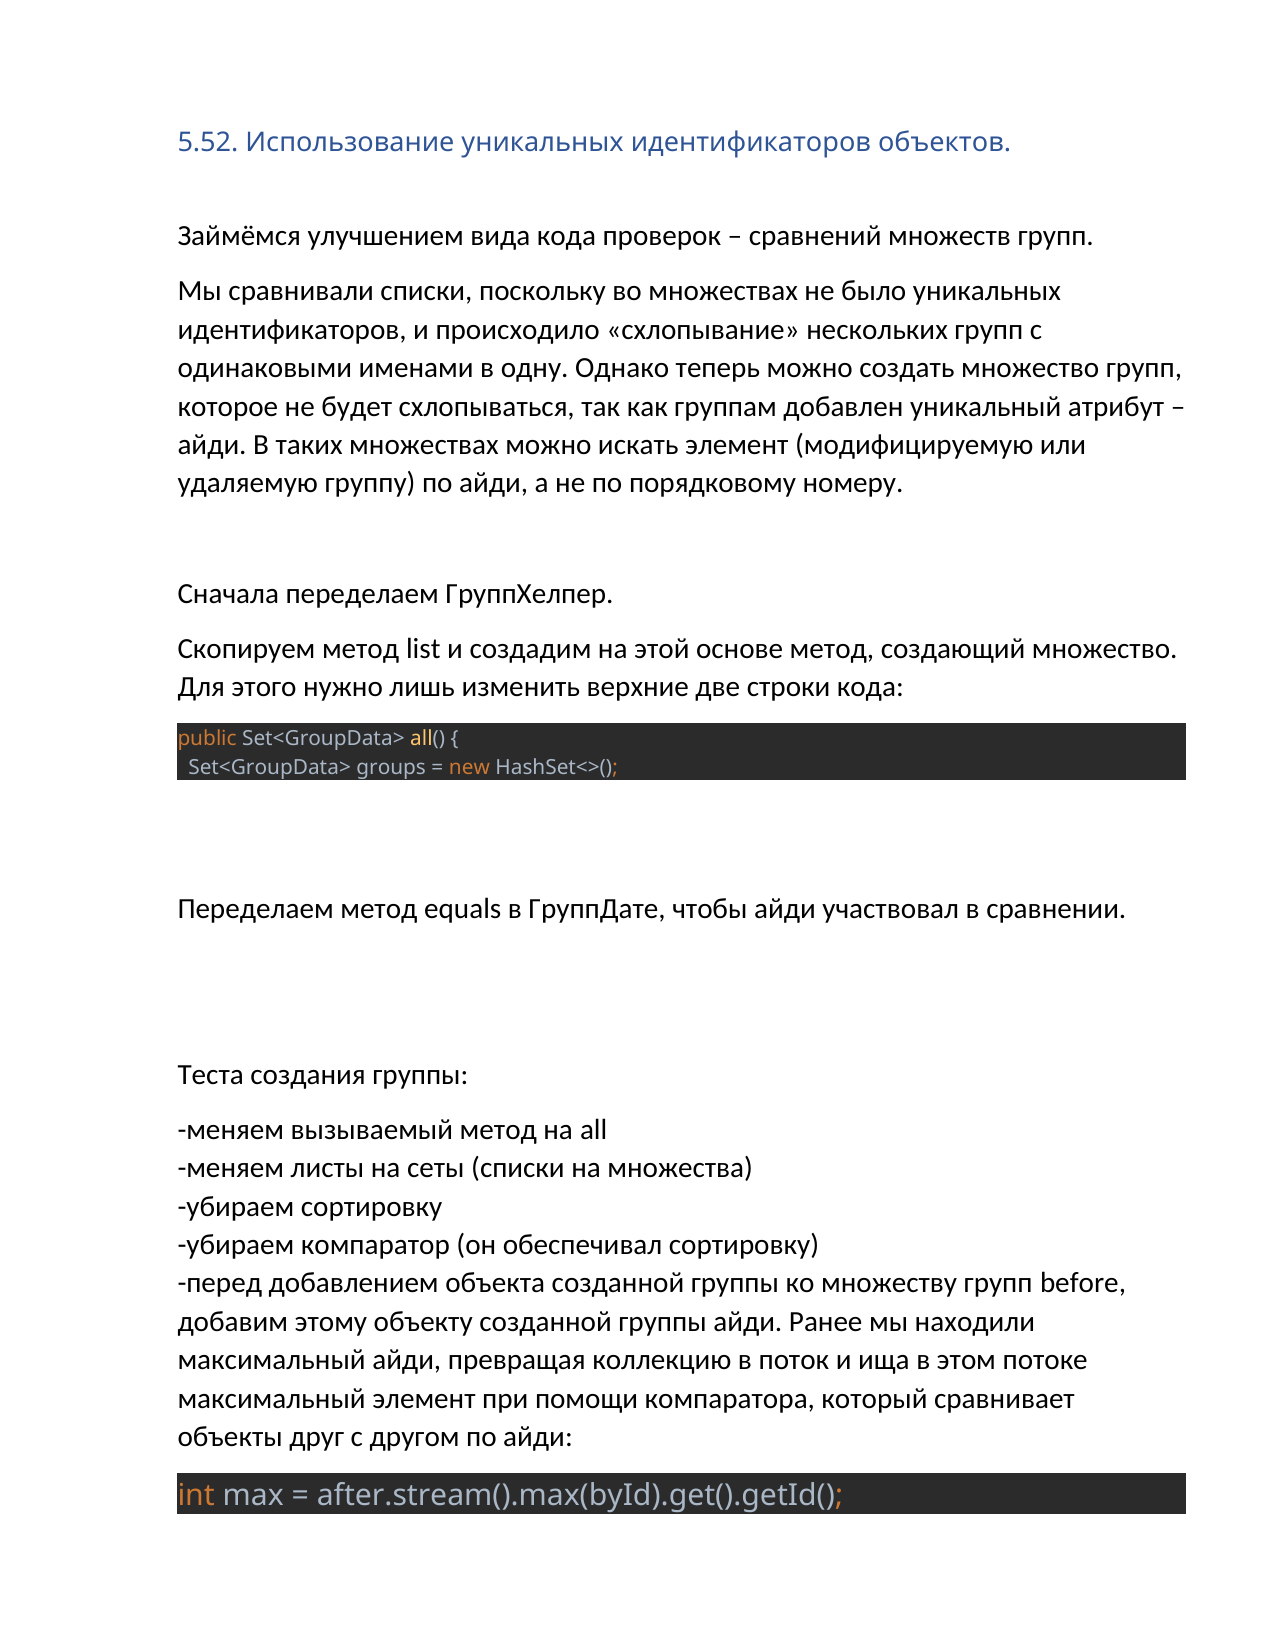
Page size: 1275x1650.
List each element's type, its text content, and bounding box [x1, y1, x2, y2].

text -меняем вызываемый метод на all -меняем листы на сеты (списки на множества) -убираем сортировку -убираем компаратор (он обеспечивал сортировку) -перед добавлением объекта созданной группы ко множеству групп before, добавим этому объекту созданной группы айди. Ранее мы находили максимальный айди, превращая коллекцию в поток и ища в этом потоке максимальный элемент при помощи компаратора, который сравнивает объекты друг с другом по айди: [177, 1111, 1186, 1454]
text public Set<GroupData> all() { Set<GroupData> groups = new HashSet<>(); [177, 723, 1186, 780]
text Теста создания группы: [177, 1056, 1186, 1091]
text int max = after.stream().max(byId).get().getId(); [177, 1473, 1186, 1514]
text Скопируем метод list и создадим на этой основе метод, создающий множество. Для этого нужно лишь изменить верхние две строки кода: [177, 630, 1186, 704]
text Переделаем метод equals в ГруппДате, чтобы айди участвовал в сравнении. [177, 890, 1186, 926]
subtitle 5.52. Использование уникальных идентификаторов объектов. [177, 122, 1186, 159]
text Мы сравнивали списки, поскольку во множествах не было уникальных идентификаторов, и происходило «схлопывание» нескольких групп с одинаковыми именами в одну. Однако теперь можно создать множество групп, которое не будет схлопываться, так как группам добавлен уникальный атрибут – айди. В таких множествах можно искать элемент (модифицируемую или удаляемую группу) по айди, а не по порядковому номеру. [177, 272, 1186, 500]
text Сначала переделаем ГруппХелпер. [177, 575, 1186, 610]
text Займёмся улучшением вида кода проверок – сравнений множеств групп. [177, 217, 1186, 253]
